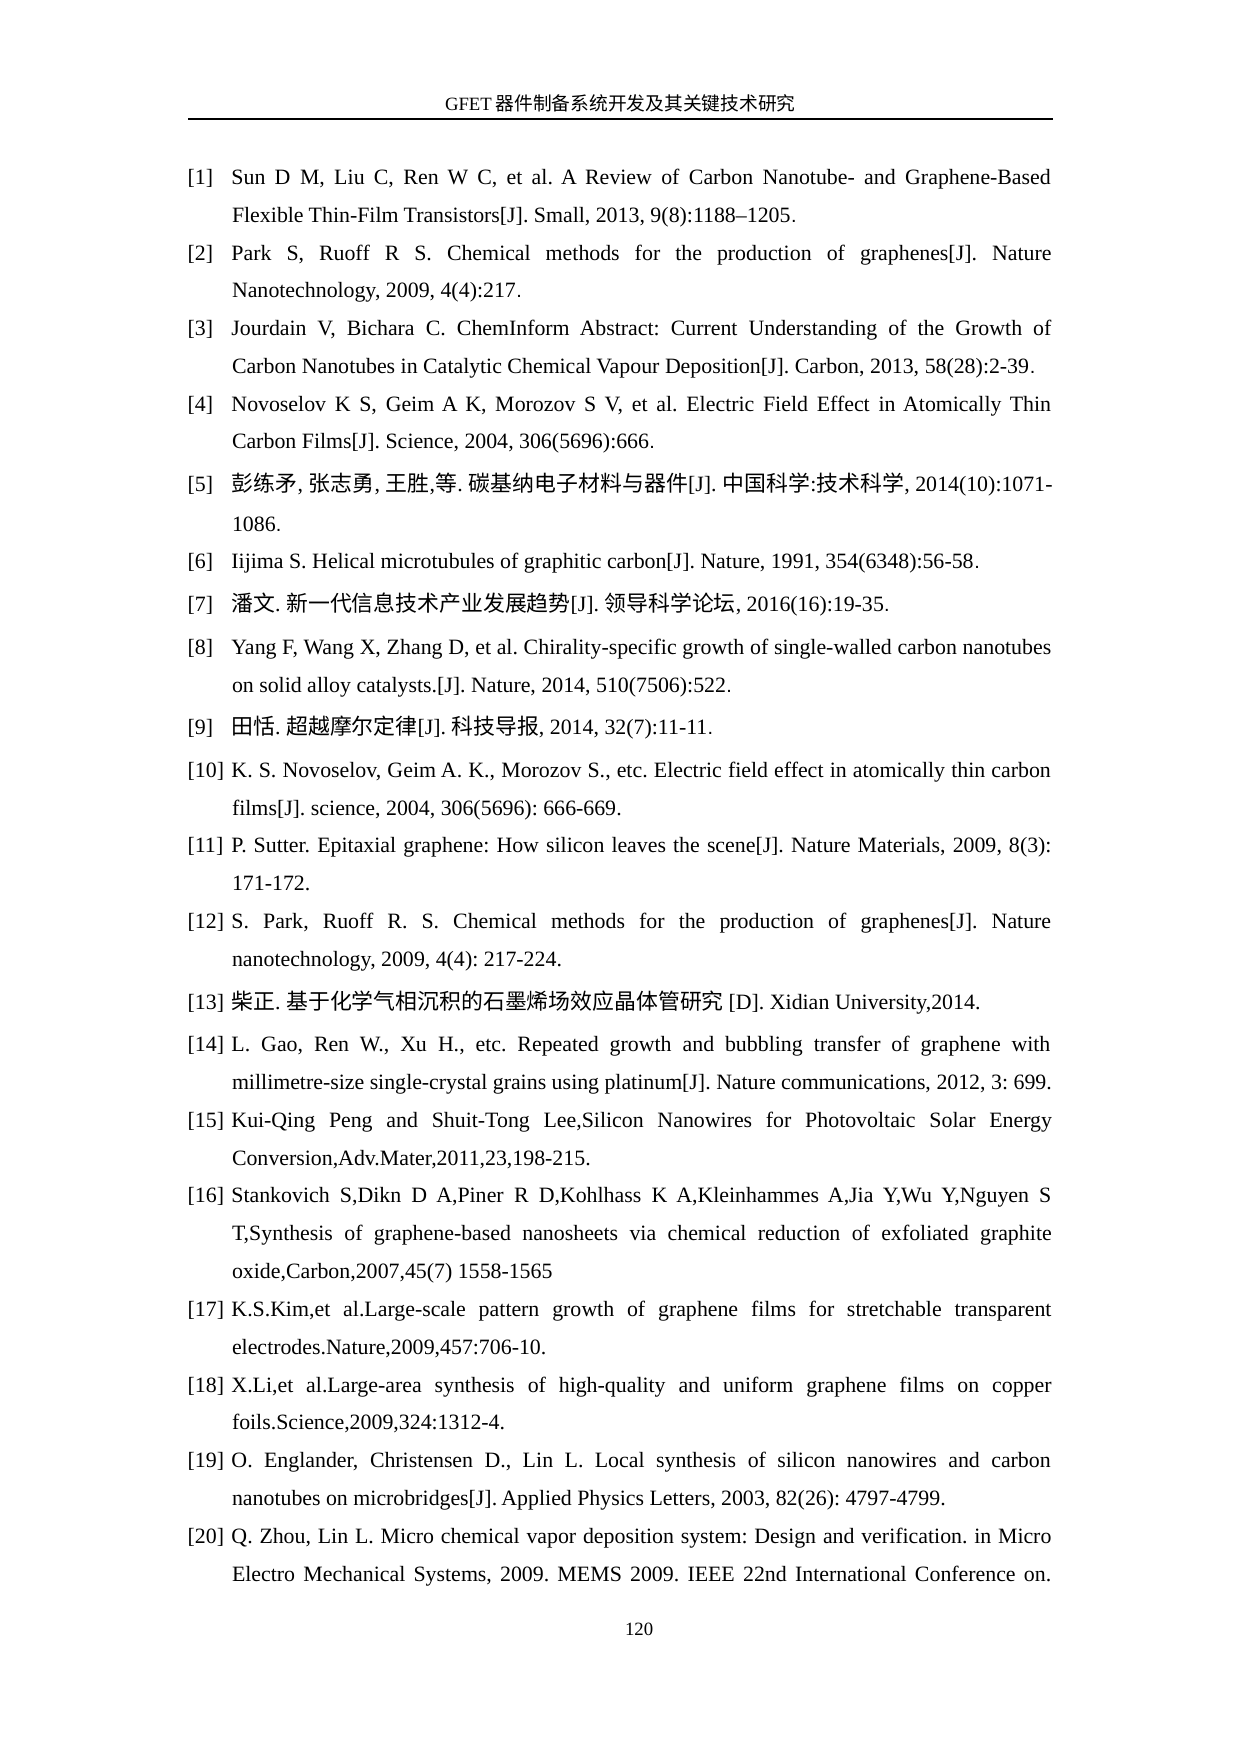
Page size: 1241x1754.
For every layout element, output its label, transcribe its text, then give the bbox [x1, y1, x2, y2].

list 柴正. 基于化学气相沉积的石墨烯场效应晶体管研究 [D]. Xidian University,2014. [187, 984, 1053, 1015]
list 彭练矛, 张志勇, 王胜,等. 碳基纳电子材料与器件[J]. 中国科学:技术科学, 2014(10):1071-1086. [187, 466, 1053, 536]
list S. Park, Ruoff R. S. Chemical methods for the production of graphenes[J]. Nature nanotechnology, 2009, 4(4): 217-224. [187, 908, 1053, 971]
list O. Englander, Christensen D., Lin L. Local synthesis of silicon nanowires and carbon nanotubes on microbridges[J]. Applied Physics Letters, 2003, 82(26): 4797-4799. [187, 1447, 1053, 1510]
list X.Li,et al.Large-area synthesis of high-quality and uniform graphene films on copper foils.Science,2009,324:1312-4. [187, 1372, 1053, 1434]
list Novoselov K S, Geim A K, Morozov S V, et al. Electric Field Effect in Atomically Thin Carbon Films[J]. Science, 2004, 306(5696):666. [187, 391, 1053, 454]
list 潘文. 新一代信息技术产业发展趋势[J]. 领导科学论坛, 2016(16):19-35. [187, 586, 1053, 618]
list Iijima S. Helical microtubules of graphitic carbon[J]. Nature, 1991, 354(6348):56-58. [187, 548, 1053, 574]
list K. S. Novoselov, Geim A. K., Morozov S., etc. Electric field effect in atomically thin carbon films[J]. science, 2004, 306(5696): 666-669. [187, 757, 1053, 820]
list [187, 1523, 1053, 1586]
list L. Gao, Ren W., Xu H., etc. Repeated growth and bubbling transfer of graphene with millimetre-size single-crystal grains using platinum[J]. Nature communications, 2012, 3: 699. [187, 1031, 1053, 1094]
list Stankovich S,Dikn D A,Piner R D,Kohlhass K A,Kleinhammes A,Jia Y,Wu Y,Nguyen S T,Synthesis of graphene-based nanosheets via chemical reduction of exfoliated graphite oxide,Carbon,2007,45(7) 1558-1565 [187, 1182, 1053, 1283]
list Jourdain V, Bichara C. ChemInform Abstract: Current Understanding of the Growth of Carbon Nanotubes in Catalytic Chemical Vapour Deposition[J]. Carbon, 2013, 58(28):2-39. [187, 315, 1053, 378]
list P. Sutter. Epitaxial graphene: How silicon leaves the scene[J]. Nature Materials, 2009, 8(3): 171-172. [187, 832, 1053, 896]
list Park S, Ruoff R S. Chemical methods for the production of graphenes[J]. Nature Nanotechnology, 2009, 4(4):217. [187, 239, 1053, 302]
list Sun D M, Liu C, Ren W C, et al. A Review of Carbon Nanotube- and Graphene-Based Flexible Thin-Film Transistors[J]. Small, 2013, 9(8):1188–1205. [187, 164, 1053, 227]
list Kui-Qing Peng and Shuit-Tong Lee,Silicon Nanowires for Photovoltaic Solar Energy Conversion,Adv.Mater,2011,23,198-215. [187, 1107, 1053, 1170]
list 田恬. 超越摩尔定律[J]. 科技导报, 2014, 32(7):11-11. [187, 709, 1053, 741]
list Yang F, Wang X, Zhang D, et al. Chirality-specific growth of single-walled carbon nanotubes on solid alloy catalysts.[J]. Nature, 2014, 510(7506):522. [187, 634, 1053, 697]
list K.S.Kim,et al.Large-scale pattern growth of graphene films for stretchable transparent electrodes.Nature,2009,457:706-10. [187, 1296, 1053, 1359]
